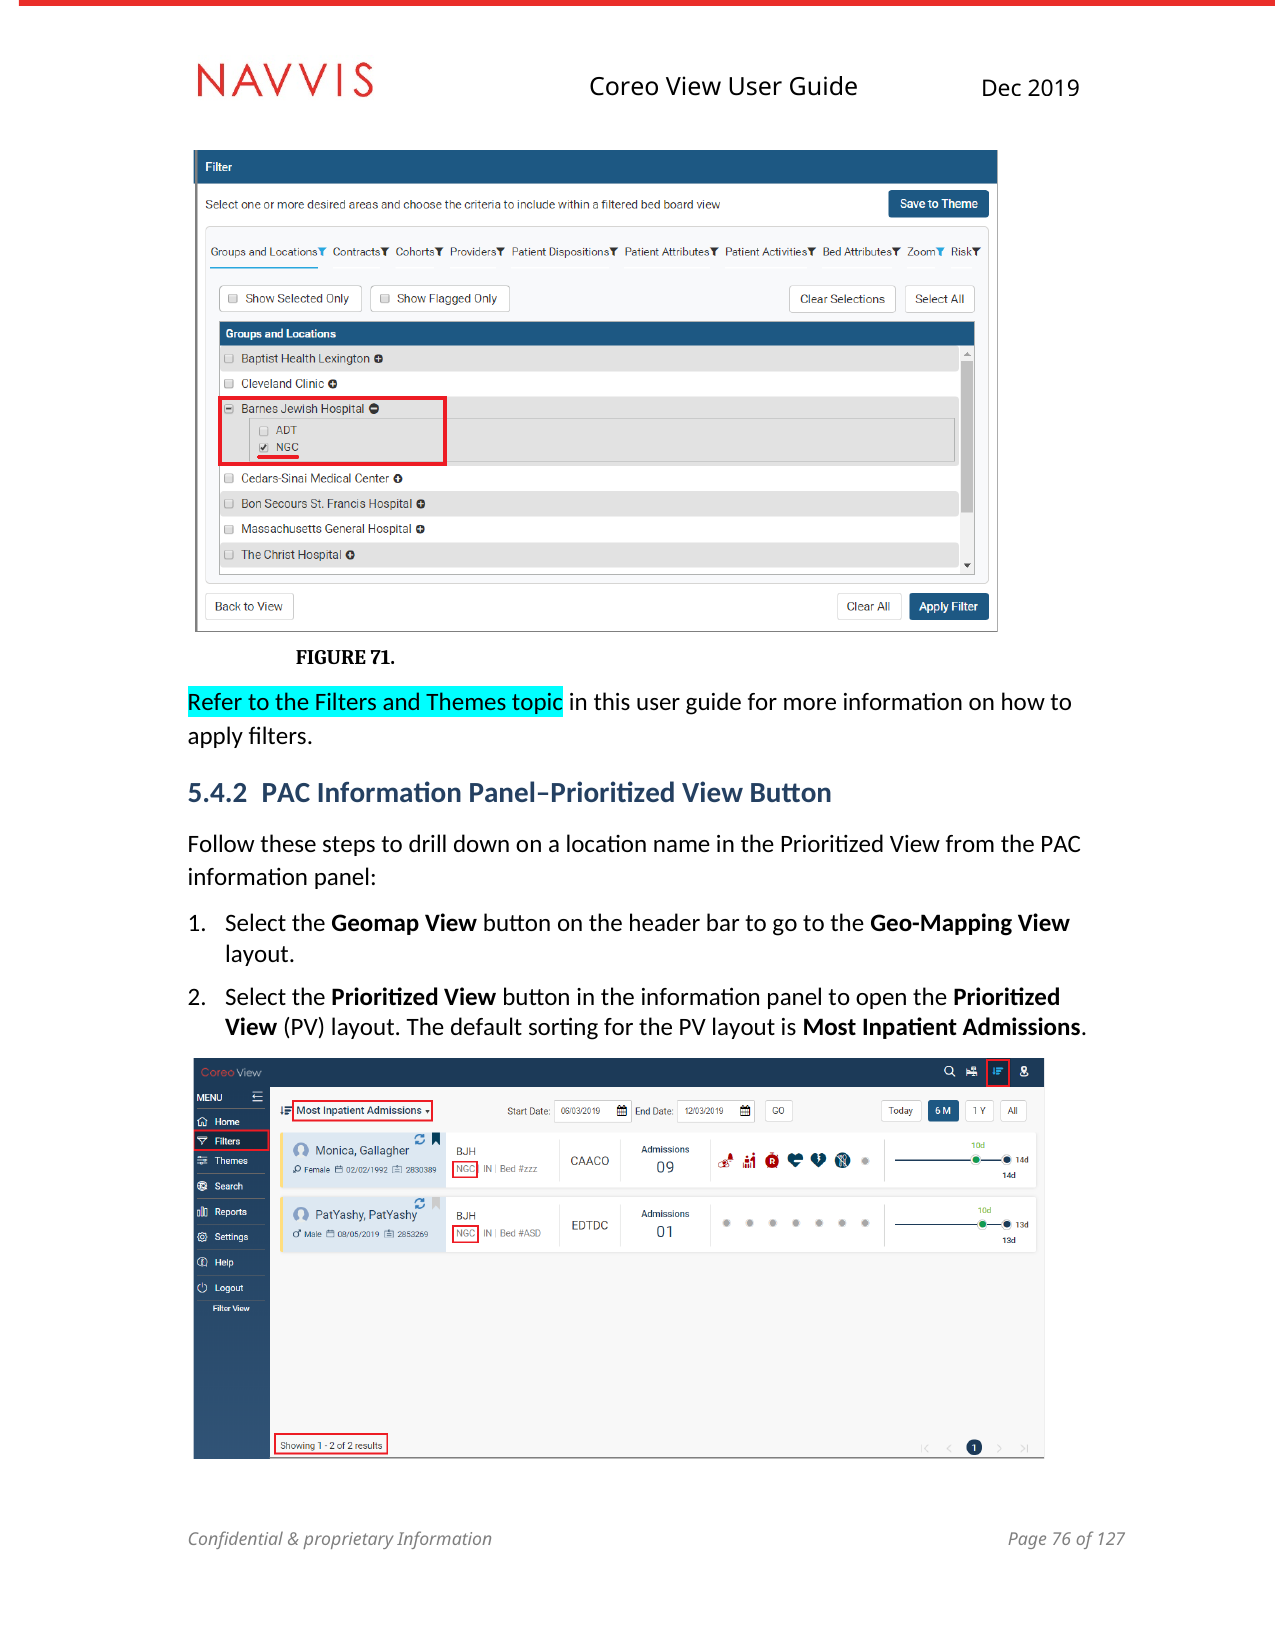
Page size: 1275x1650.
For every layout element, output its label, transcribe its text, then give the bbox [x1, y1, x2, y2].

picture [187, 55, 383, 104]
picture [193, 150, 998, 632]
text Refer to the Filters and Themes topic in this user guide for more information on how to apply filters. [187, 686, 1087, 751]
subtitle PAC Information Panel–Prioritized View Button [187, 774, 1087, 810]
picture [193, 1058, 1045, 1459]
text Follow these steps to drill down on a location name in the Prioritized View from the PAC information panel: [187, 828, 1087, 892]
list Select the Geomap View button on the header bar to go to the Geo-Mapping View layout. [187, 907, 1087, 968]
list Select the Prioritized View button in the information panel to open the Prioritized View (PV) layout. The default sorting for the PV layout is Most Inpatient Admissions. [187, 981, 1087, 1042]
